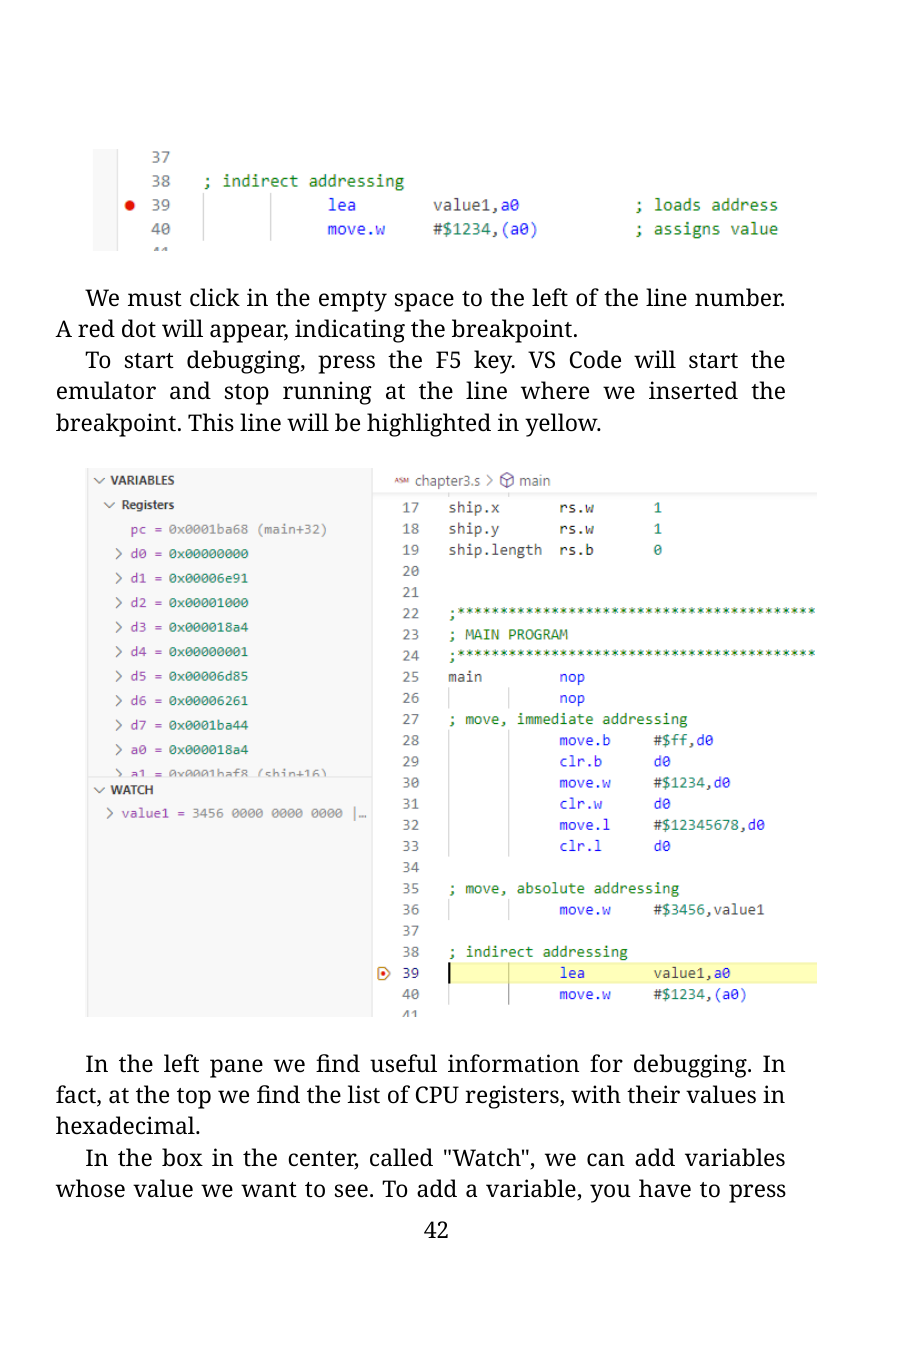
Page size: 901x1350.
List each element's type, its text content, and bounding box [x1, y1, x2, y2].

picture [85, 468, 817, 1017]
text We must click in the empty space to the left of the line number. A red dot will appear, indicating the breakpoint. [56, 281, 787, 344]
text To start debugging, press the F5 key. VS Code will start the emulator and stop running at the line where we inserted the breakpoint. This line will be highlighted in yellow. [56, 344, 787, 438]
text In the left pane we find useful information for debugging. In fact, at the top we find the list of CPU registers, with their values in hexadecimal. [56, 1048, 787, 1141]
picture [92, 149, 780, 251]
